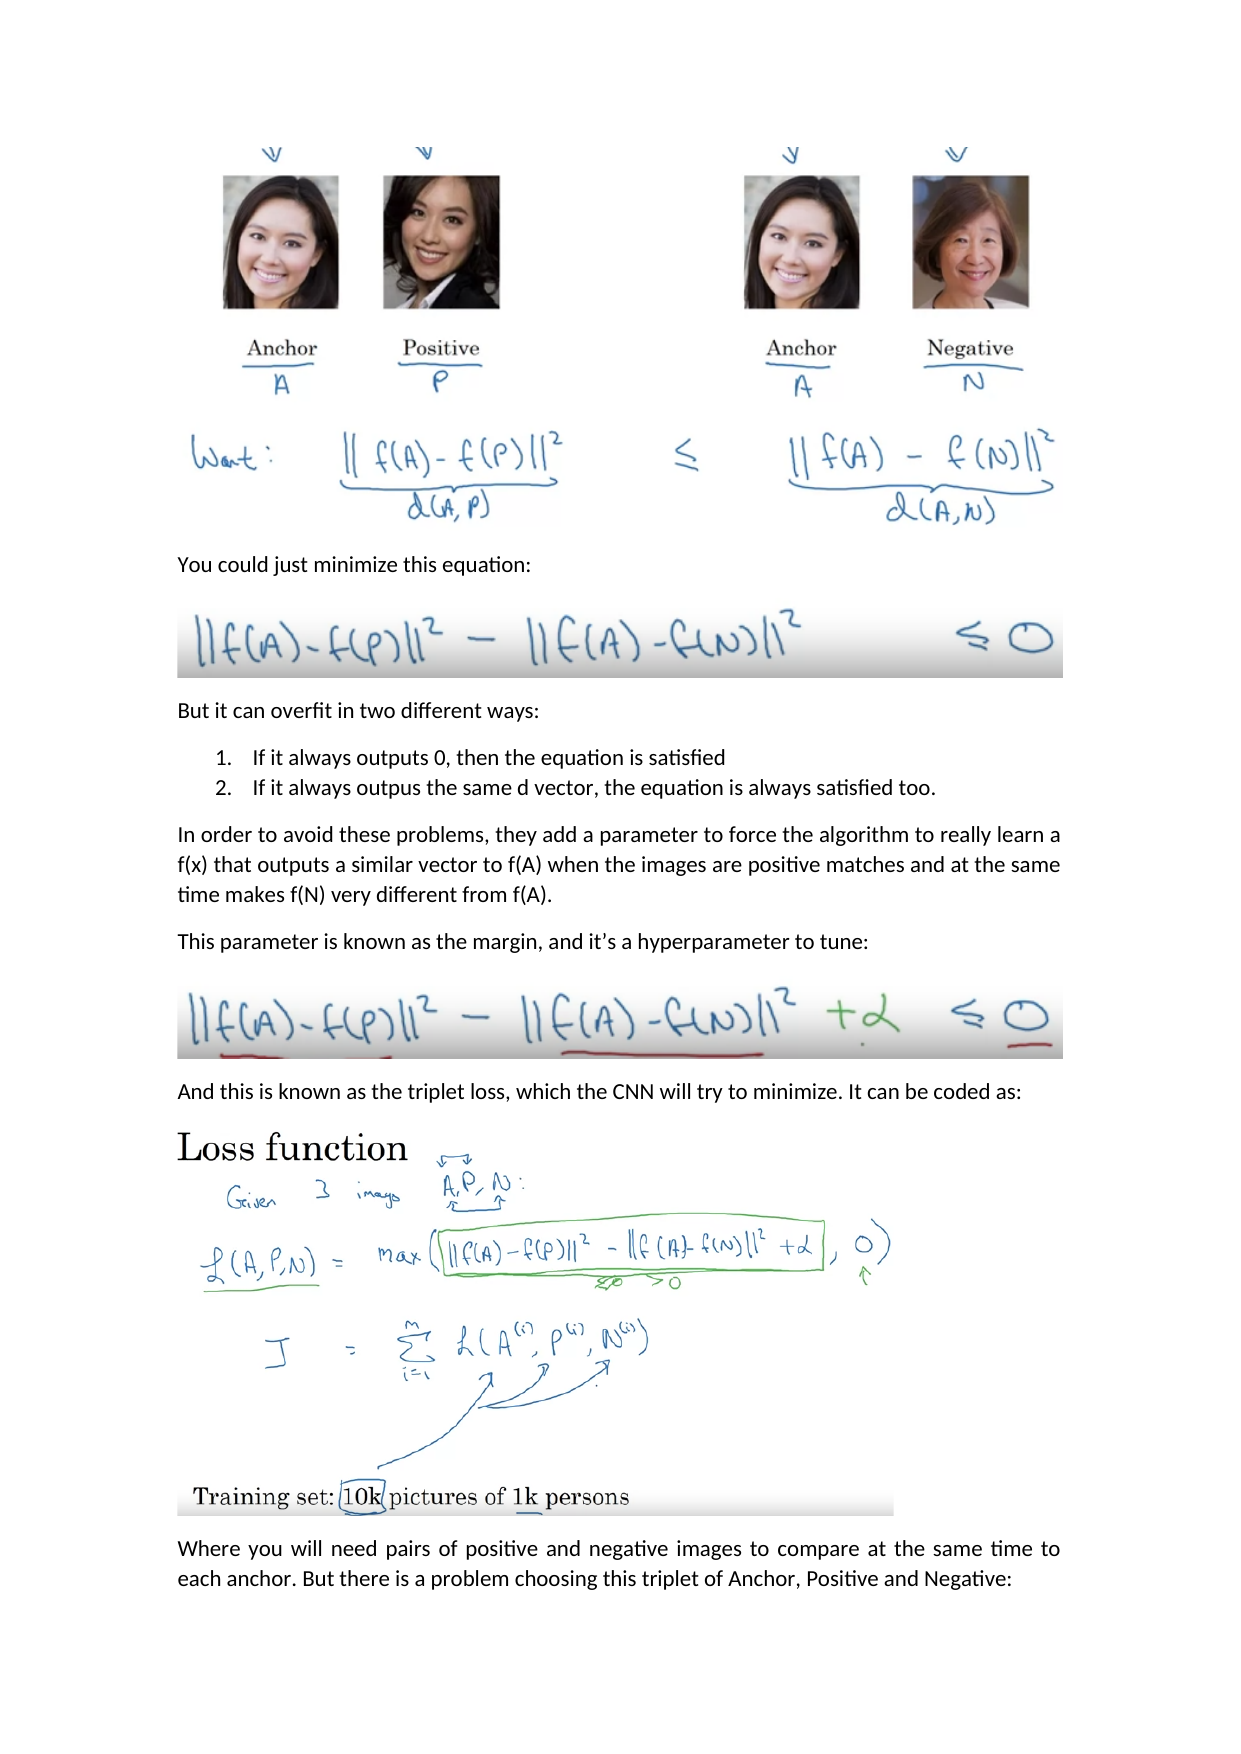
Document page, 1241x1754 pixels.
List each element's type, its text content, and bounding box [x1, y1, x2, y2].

text And this is known as the triplet loss, which the CNN will try to minimize. It can be coded as: [177, 1077, 1063, 1105]
text But it can overfit in two different ways: [177, 696, 1063, 724]
text You could just minimize this equation: [177, 550, 1063, 578]
text In order to avoid these problems, they add a parameter to force the algorithm to really learn a f(x) that outputs a similar vector to f(A) when the images are positive matches and at the same time makes f(N) very different from f(A). [177, 820, 1063, 909]
picture [177, 974, 1063, 1059]
list If it always outputs 0, then the equation is satisfied [215, 743, 1063, 771]
picture [177, 596, 1063, 678]
list If it always outpus the same d vector, the equation is always satisfied too. [215, 773, 1063, 801]
text This parameter is known as the margin, and it’s a hyperparameter to tune: [177, 927, 1063, 956]
text Where you will need pairs of positive and negative images to compare at the same time to each anchor. But there is a problem choosing this triplet of Anchor, Positive and Negative: [177, 1534, 1063, 1592]
picture [177, 1124, 894, 1516]
picture [177, 147, 1063, 531]
